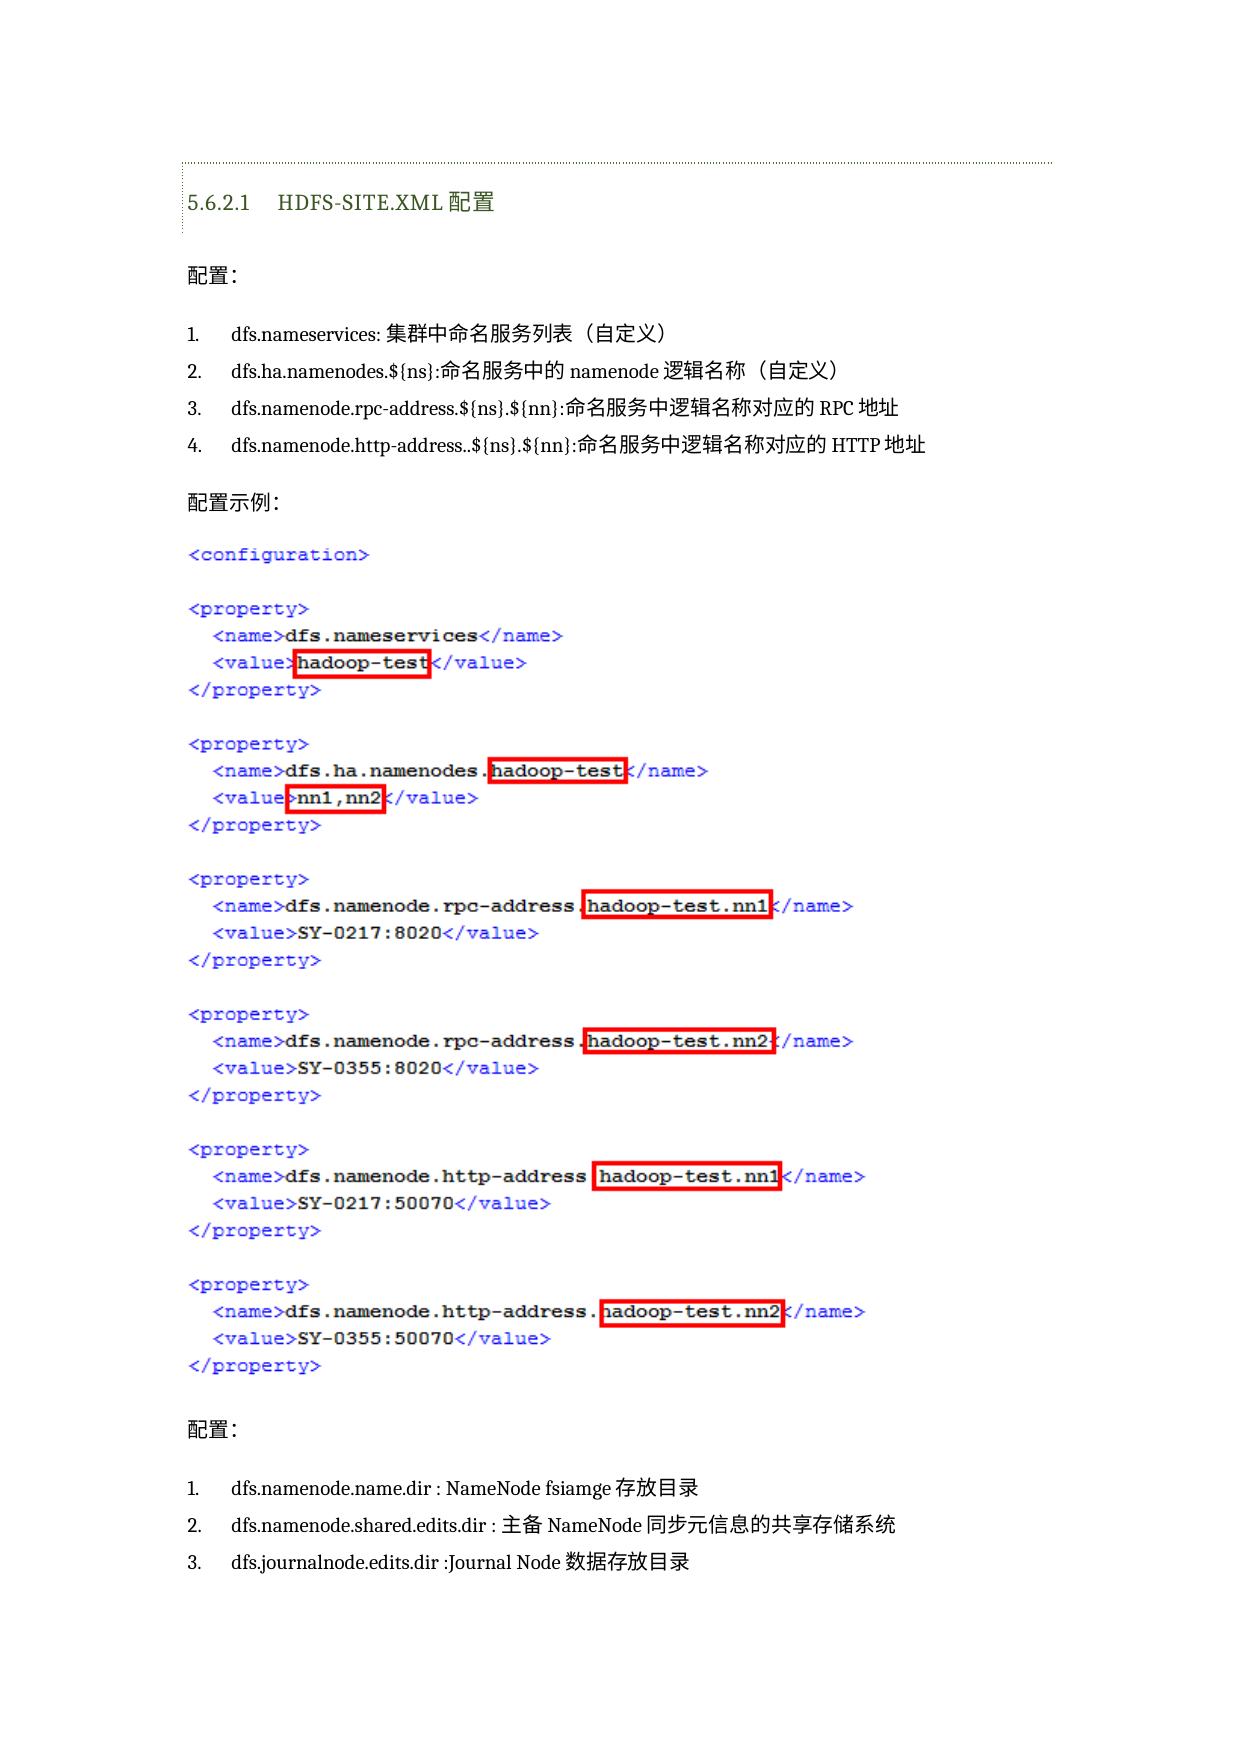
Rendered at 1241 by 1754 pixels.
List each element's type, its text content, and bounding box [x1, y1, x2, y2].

list dfs.namenode.rpc-address.${ns}.${nn}:命名服务中逻辑名称对应的RPC地址 [187, 390, 1053, 423]
list dfs.namenode.name.dir : NameNode fsiamge存放目录 [187, 1470, 1053, 1502]
list dfs.namenode.http-address..${ns}.${nn}:命名服务中逻辑名称对应的HTTP地址 [187, 427, 1053, 460]
list dfs.journalnode.edits.dir :Journal Node数据存放目录 [187, 1544, 1053, 1576]
subtitle hdfs-site.xml配置 [182, 162, 1053, 233]
list dfs.namenode.shared.edits.dir : 主备NameNode同步元信息的共享存储系统 [187, 1507, 1053, 1539]
text 配置： [187, 1412, 1053, 1445]
list dfs.nameservices: 集群中命名服务列表（自定义） [187, 316, 1053, 349]
text 配置： [187, 258, 1053, 291]
list dfs.ha.namenodes.${ns}:命名服务中的namenode逻辑名称（自定义） [187, 353, 1053, 386]
text 配置示例： [187, 485, 1053, 517]
